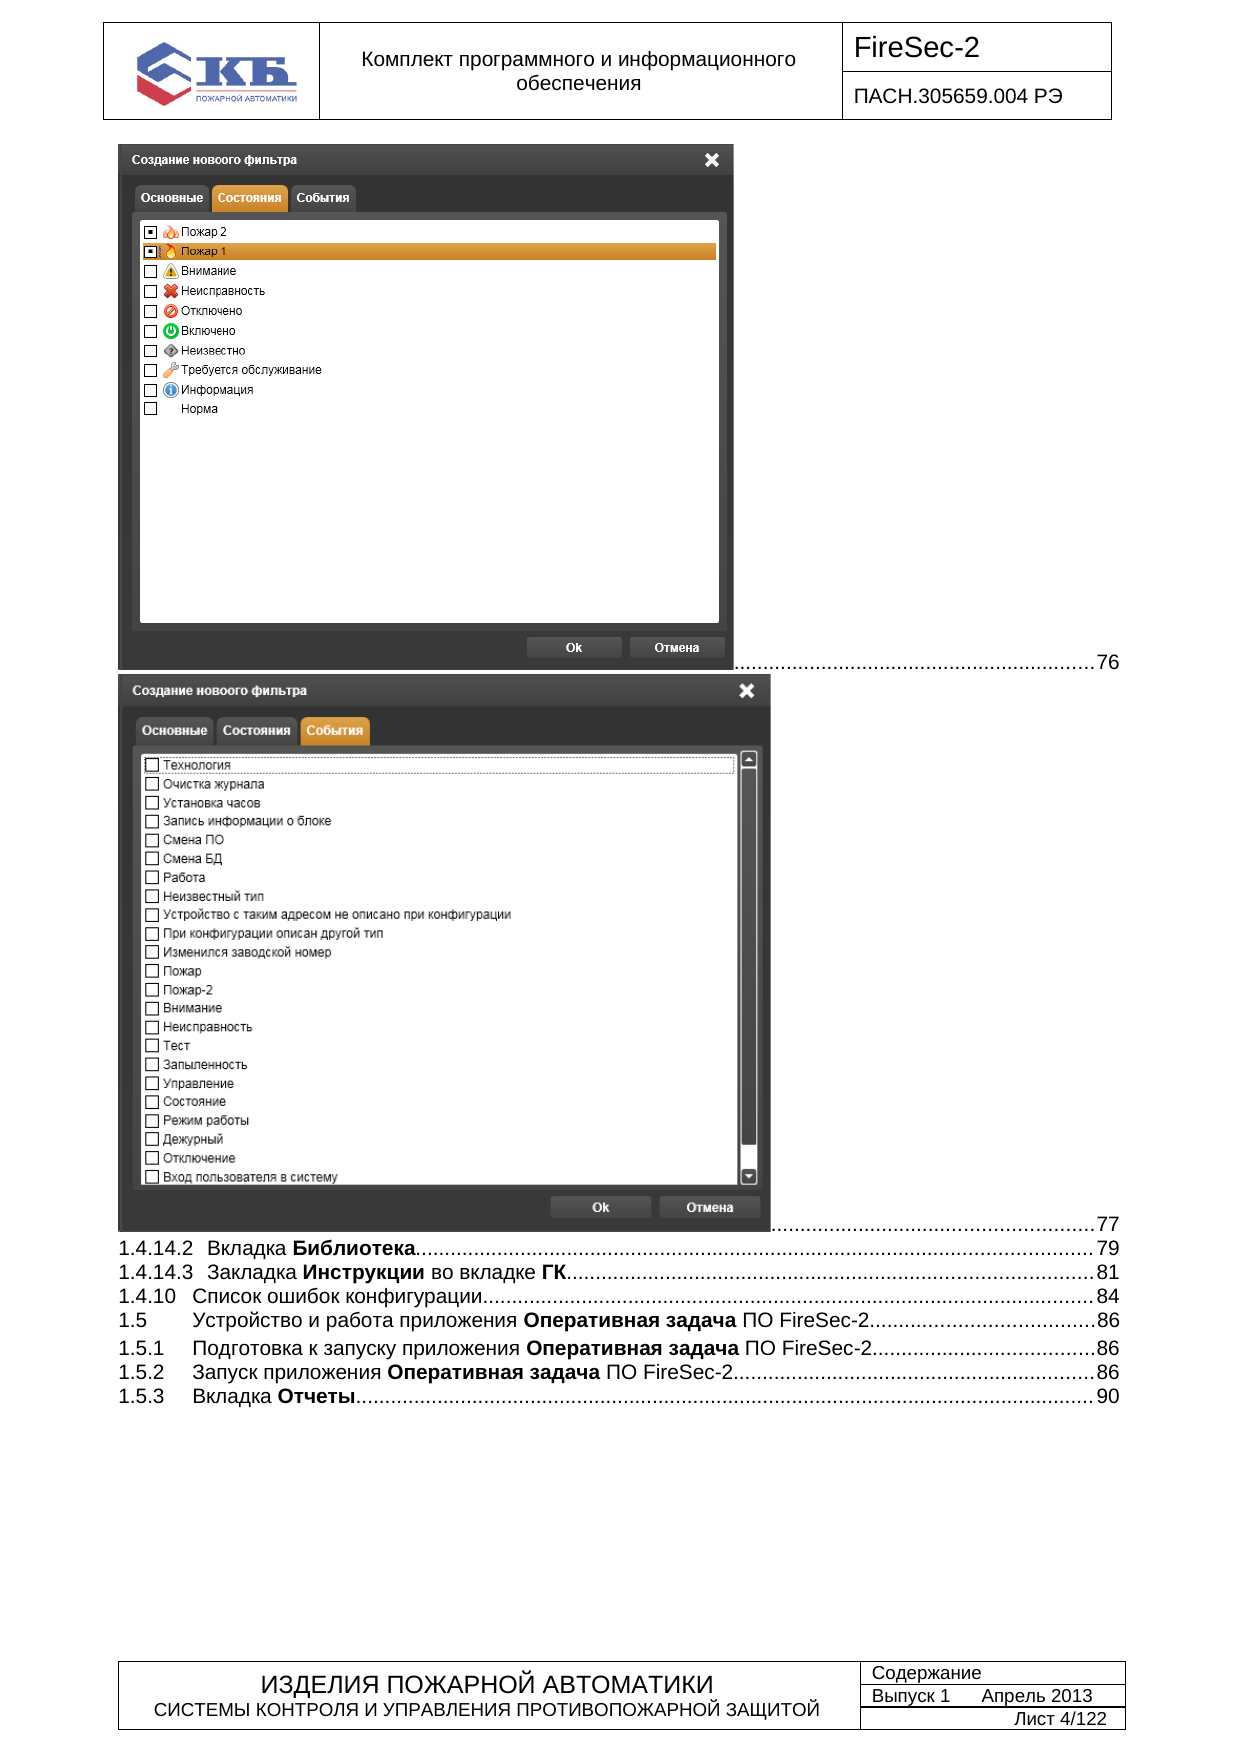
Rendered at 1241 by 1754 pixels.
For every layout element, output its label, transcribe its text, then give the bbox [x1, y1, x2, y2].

text 1.5.2 Запуск приложения Оперативная задача ПО FireSec-2 86 [118, 1359, 1121, 1383]
text 1.4.14.2 Вкладка Библиотека 79 [118, 1236, 1121, 1259]
picture [118, 674, 771, 1232]
text 1.5 Устройство и работа приложения Оперативная задача ПО FireSec-2 86 [118, 1307, 1121, 1331]
text 1.5.1 Подготовка к запуску приложения Оперативная задача ПО FireSec-2 86 [118, 1336, 1121, 1359]
picture [118, 144, 734, 670]
picture [133, 34, 310, 115]
text 1.4.10 Список ошибок конфигурации 84 [118, 1283, 1121, 1307]
text 1.4.14.3 Закладка Инструкции во вкладке ГК 81 [118, 1259, 1121, 1283]
text 1.5.3 Вкладка Отчеты 90 [118, 1383, 1121, 1407]
